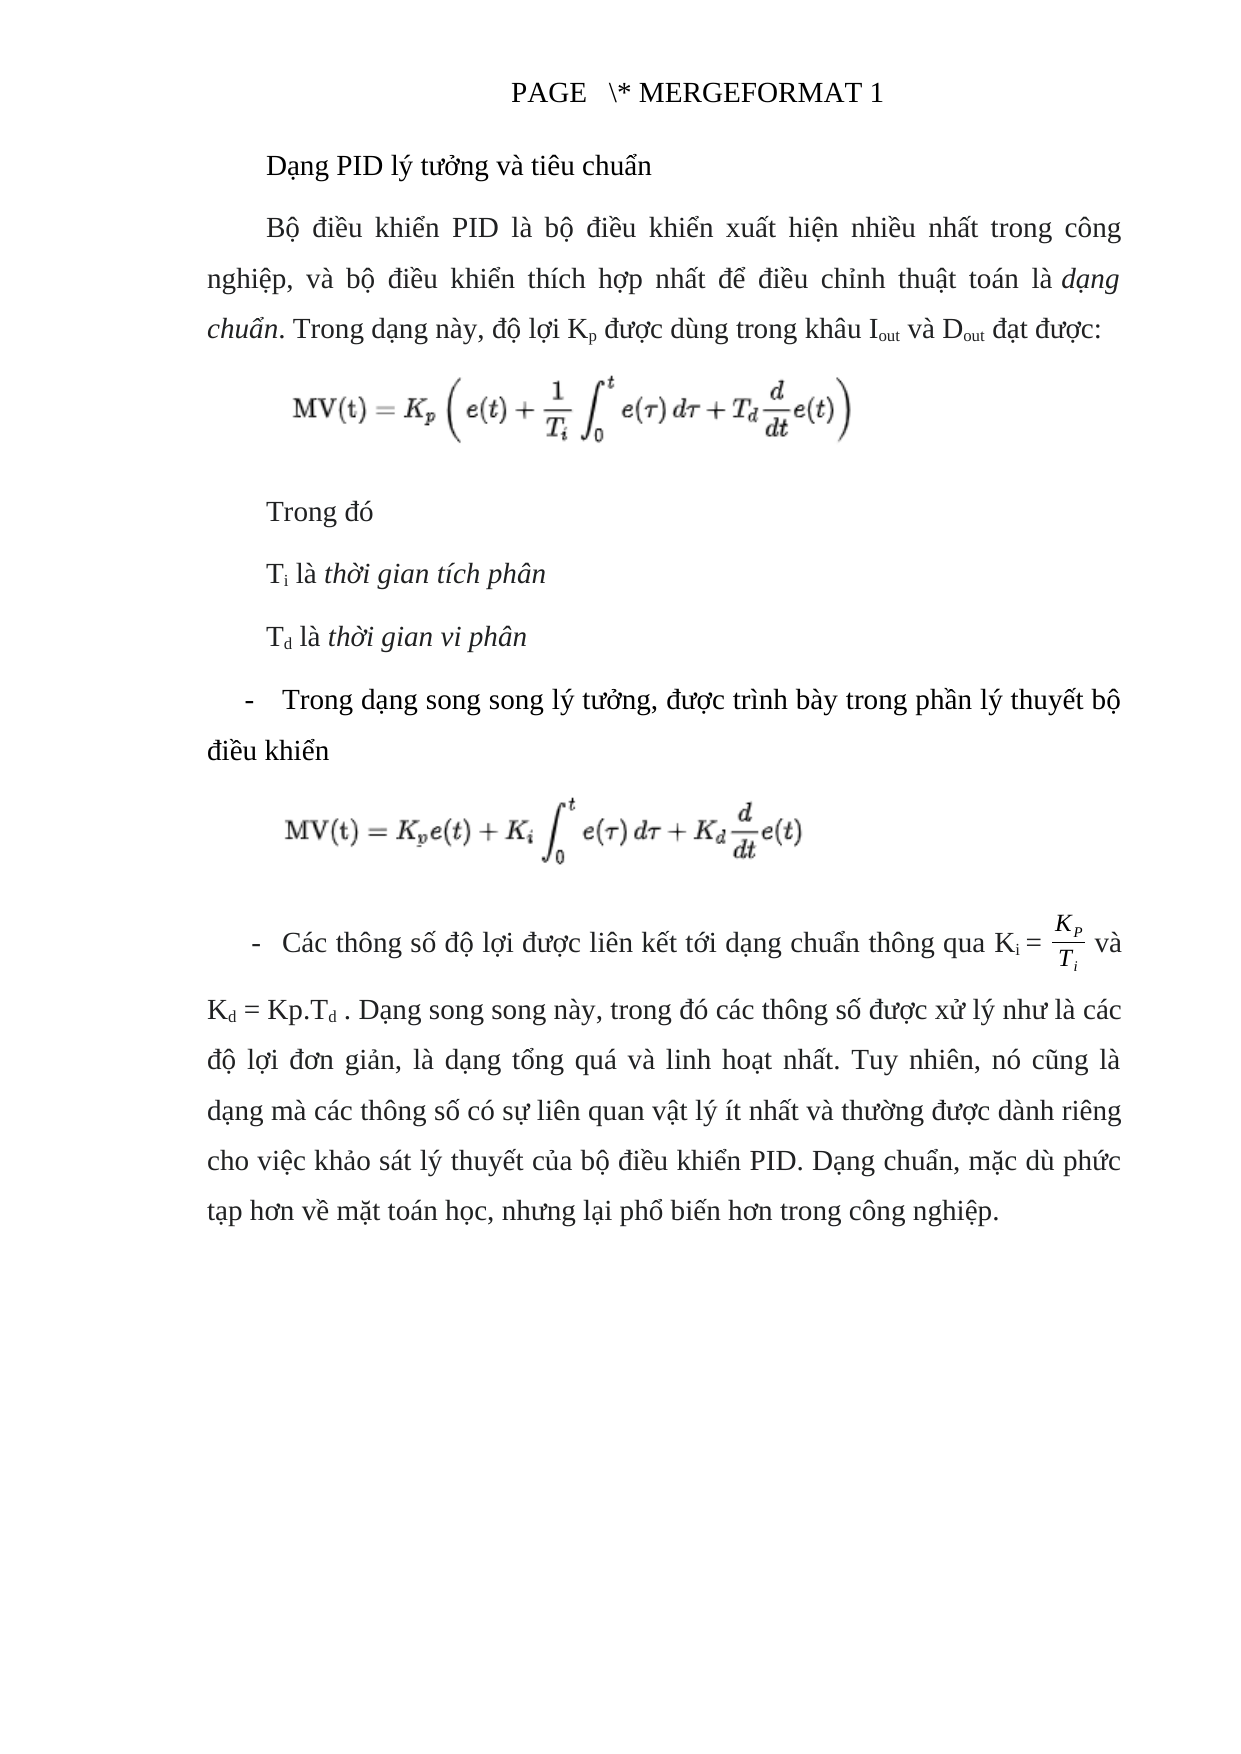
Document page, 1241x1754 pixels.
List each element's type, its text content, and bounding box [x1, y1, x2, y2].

text Trong đó [207, 494, 1122, 527]
picture [265, 795, 829, 874]
picture [265, 373, 890, 459]
list Trong dạng song song lý tưởng, được trình bày trong phần lý thuyết bộ điều khiển [207, 682, 1122, 766]
text {\displaystyle T_{i}}Ti là thời gian tích phân [207, 557, 1122, 590]
text {\displaystyle T_{d}}Td là thời gian vi phân [207, 619, 1122, 653]
text Bộ điều khiển PID là bộ điều khiển xuất hiện nhiều nhất trong công nghiệp, và bộ điều khiển thích hợp nhất để điều chỉnh thuật toán là dạng chuẩn. Trong dạng này, độ lợi Kp {\displaystyle K_{p}}được dùng trong khâu{\displaystyle I_{\mathrm {out} }} Iout và Dout{\displaystyle D_{\mathrm {out} }} đạt được: [207, 211, 1122, 345]
text Dạng PID lý tưởng và tiêu chuẩn [207, 148, 1122, 181]
list Các thông số độ lợi được liên kết tới dạng chuẩn thông qua Ki = {\displaystyle K_{i}={\frac {K_{p}}{T_{i}}}} và Kd = Kp.Td {\displaystyle K_{d}=K_{p}T_{d}\,}. Dạng song song này, trong đó các thông số được xử lý như là các độ lợi đơn giản, là dạng tổng quá và linh hoạt nhất. Tuy nhiên, nó cũng là dạng mà các thông số có sự liên quan vật lý ít nhất và thường được dành riêng cho việc khảo sát lý thuyết của bộ điều khiển PID. Dạng chuẩn, mặc dù phức tạp hơn về mặt toán học, nhưng lại phổ biến hơn trong công nghiệp. [207, 909, 1122, 1227]
